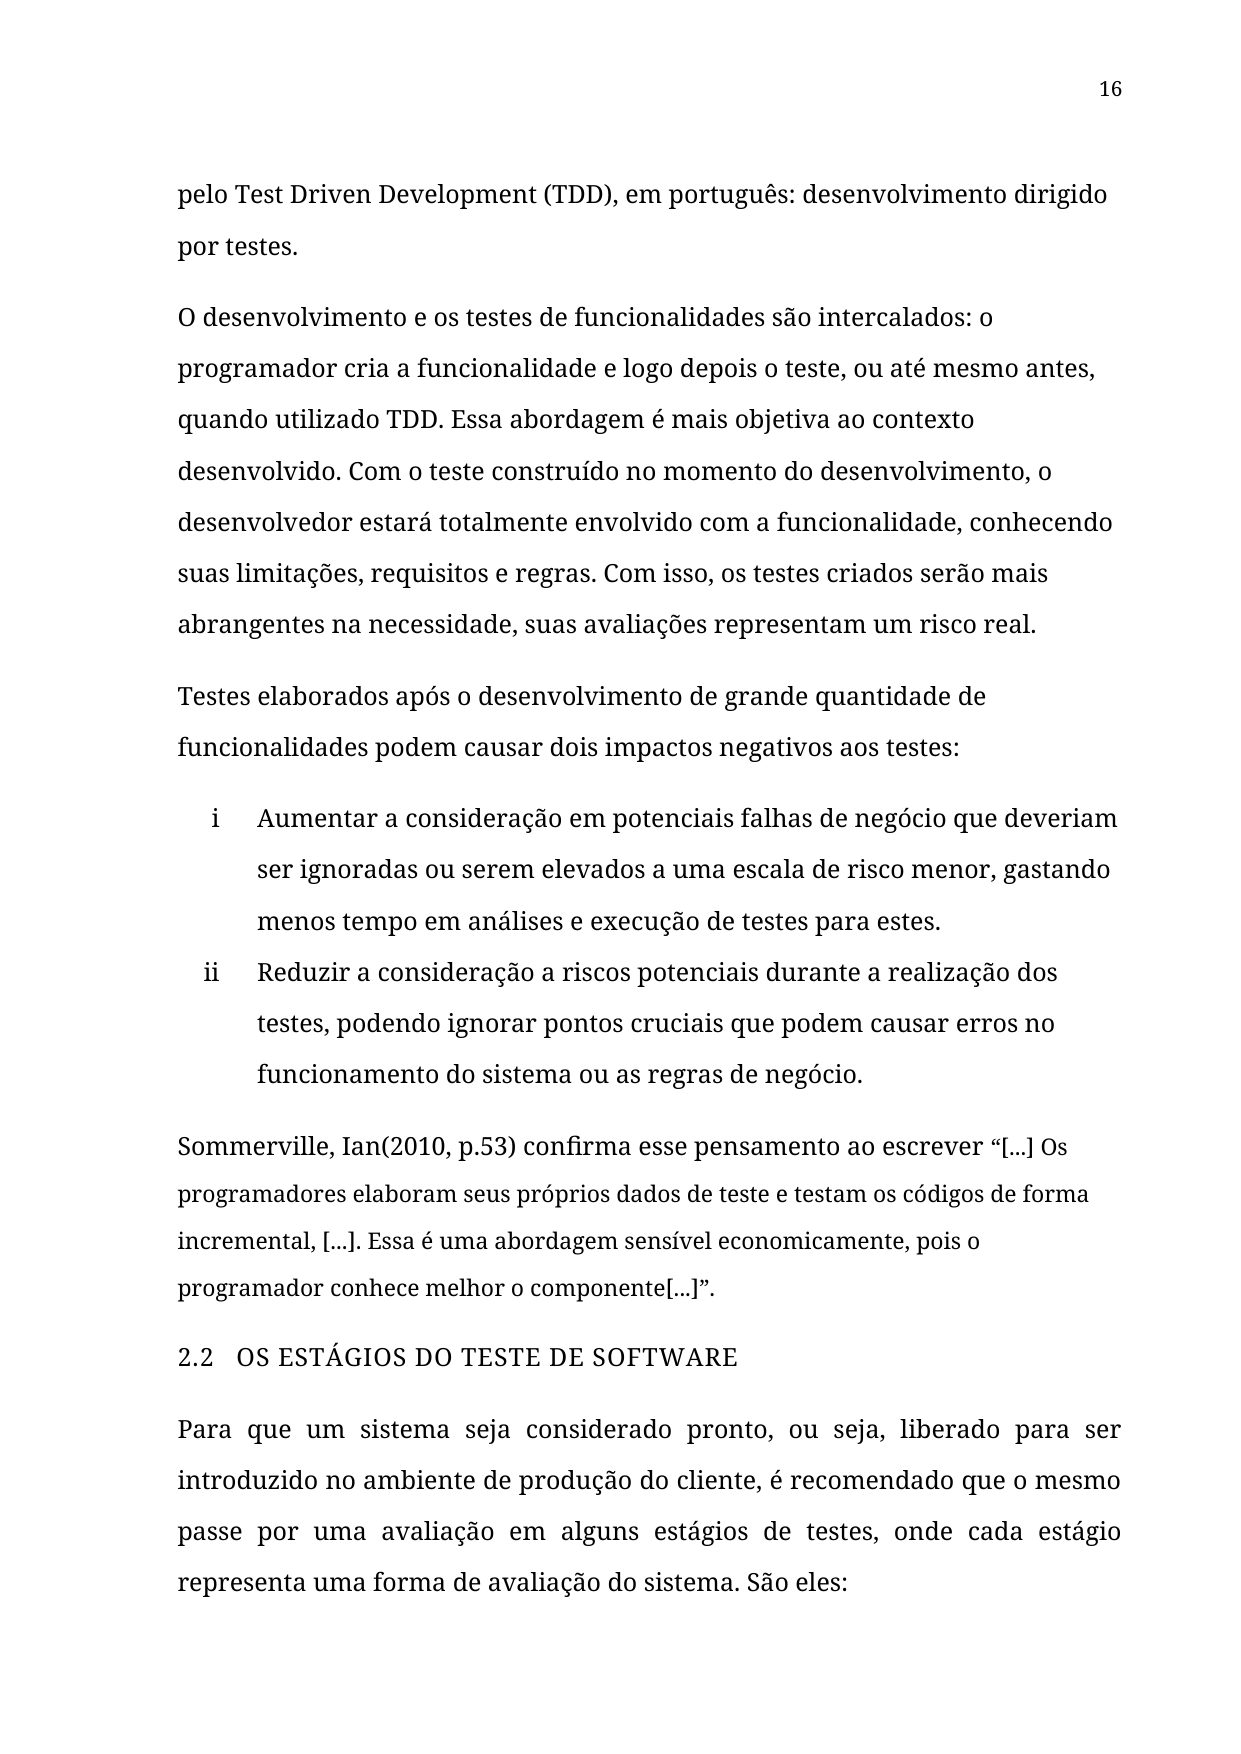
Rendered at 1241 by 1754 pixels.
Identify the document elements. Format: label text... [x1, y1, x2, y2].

text O desenvolvimento e os testes de funcionalidades são intercalados: o programador cria a funcionalidade e logo depois o teste, ou até mesmo antes, quando utilizado TDD. Essa abordagem é mais objetiva ao contexto desenvolvido. Com o teste construído no momento do desenvolvimento, o desenvolvedor estará totalmente envolvido com a funcionalidade, conhecendo suas limitações, requisitos e regras. Com isso, os testes criados serão mais abrangentes na necessidade, suas avaliações representam um risco real. [177, 300, 1122, 640]
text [177, 177, 1122, 262]
list Aumentar a consideração em potenciais falhas de negócio que deveriam ser ignoradas ou serem elevados a uma escala de risco menor, gastando menos tempo em análises e execução de testes para estes. [219, 801, 1122, 937]
text Sommerville, Ian(2010, p.53) confirma esse pensamento ao escrever “[...] Os programadores elaboram seus próprios dados de teste e testam os códigos de forma incremental, [...]. Essa é uma abordagem sensível economicamente, pois o programador conhece melhor o componente[...]”. [177, 1128, 1122, 1303]
subtitle Os estágios do teste de software [177, 1339, 1122, 1373]
text Para que um sistema seja considerado pronto, ou seja, liberado para ser introduzido no ambiente de produção do cliente, é recomendado que o mesmo passe por uma avaliação em alguns estágios de testes, onde cada estágio representa uma forma de avaliação do sistema. São eles: [177, 1411, 1122, 1598]
text Testes elaborados após o desenvolvimento de grande quantidade de funcionalidades podem causar dois impactos negativos aos testes: [177, 678, 1122, 763]
list Reduzir a consideração a riscos potenciais durante a realização dos testes, podendo ignorar pontos cruciais que podem causar erros no funcionamento do sistema ou as regras de negócio. [219, 954, 1122, 1090]
